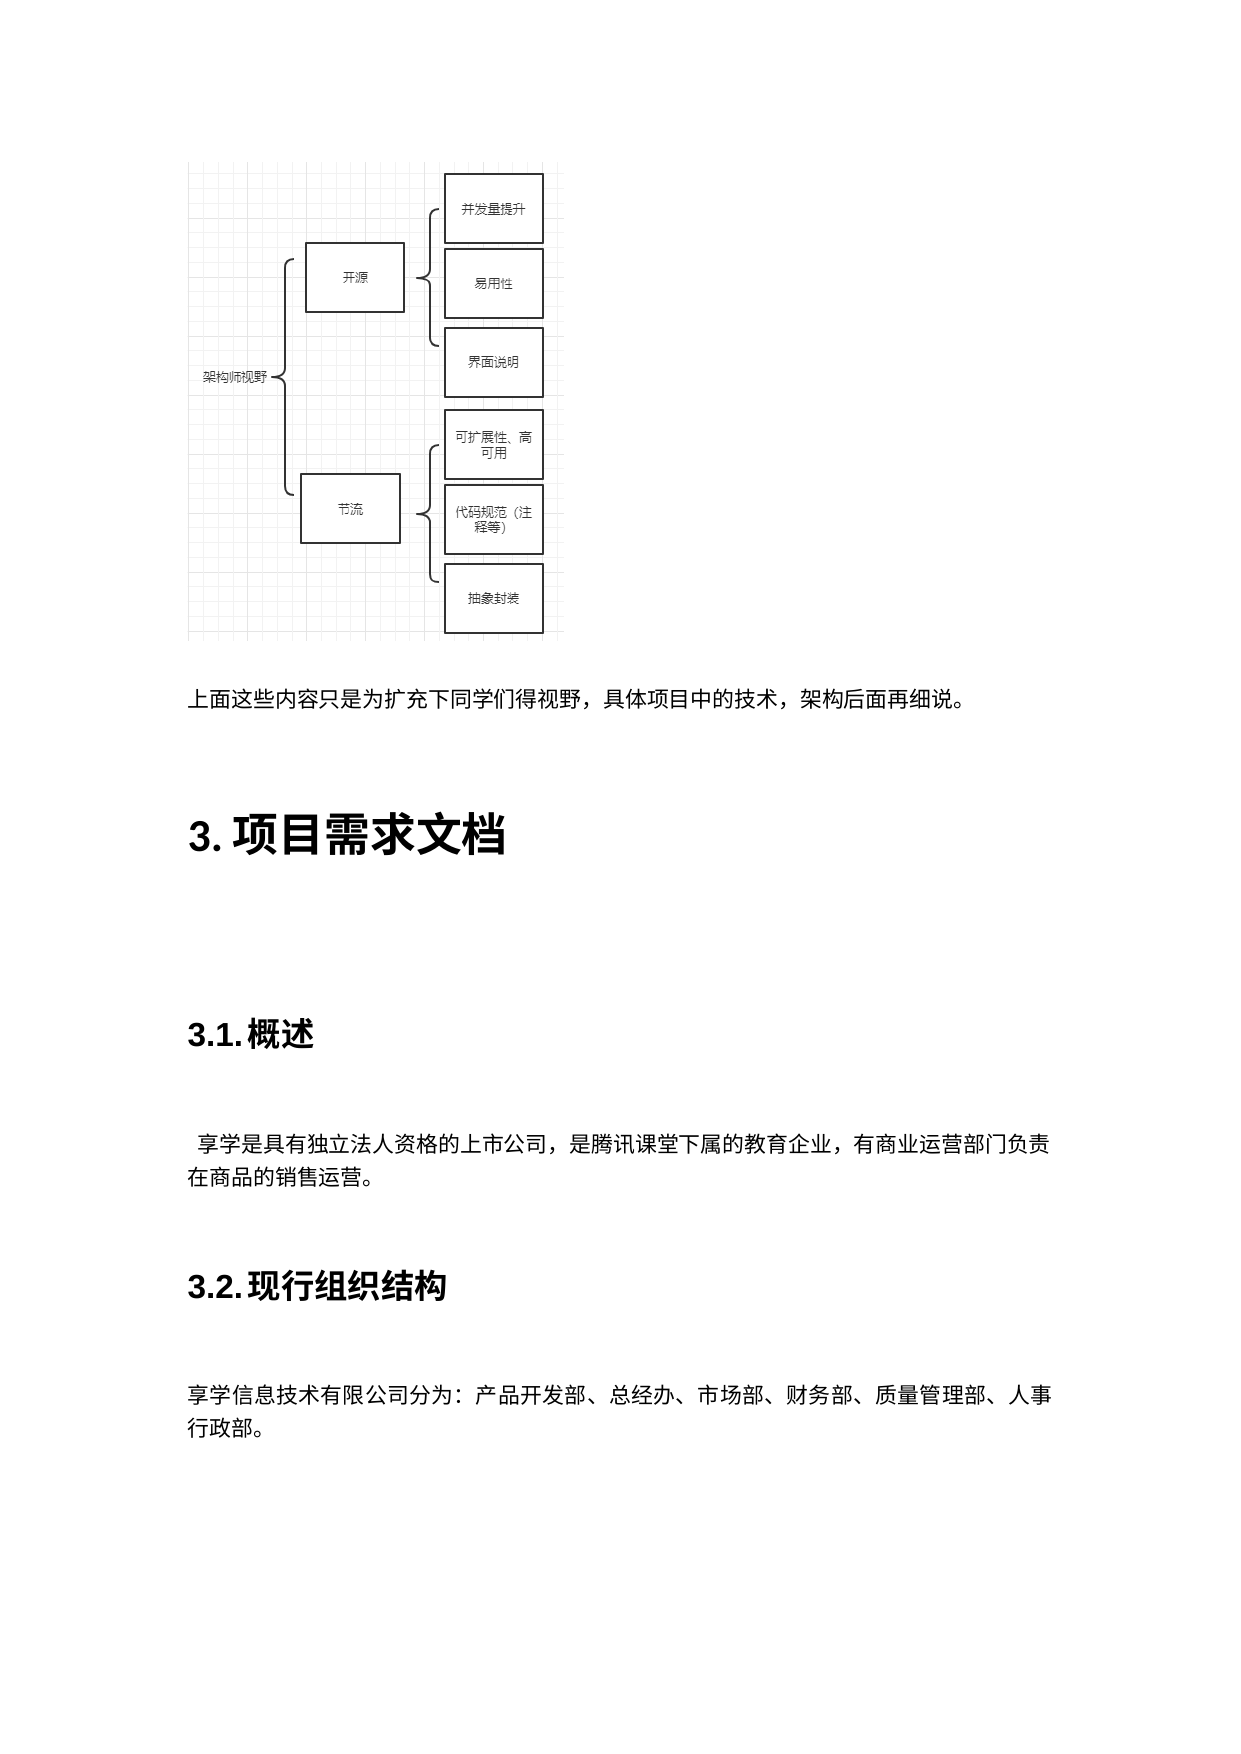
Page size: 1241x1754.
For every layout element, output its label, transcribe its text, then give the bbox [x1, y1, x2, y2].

text 上面这些内容只是为扩充下同学们得视野，具体项目中的技术，架构后面再细说。 [187, 682, 1053, 714]
subtitle 项目需求文档 [187, 782, 1053, 880]
subtitle 现行组织结构 [187, 1258, 1053, 1323]
subtitle 概述 [187, 1007, 1053, 1072]
picture [187, 162, 564, 641]
text 享学信息技术有限公司分为：产品开发部、总经办、市场部、财务部、质量管理部、人事行政部。 [187, 1385, 1053, 1450]
text 享学是具有独立法人资格的上市公司，是腾讯课堂下属的教育企业，有商业运营部门负责在商品的销售运营。 [187, 1134, 1053, 1199]
